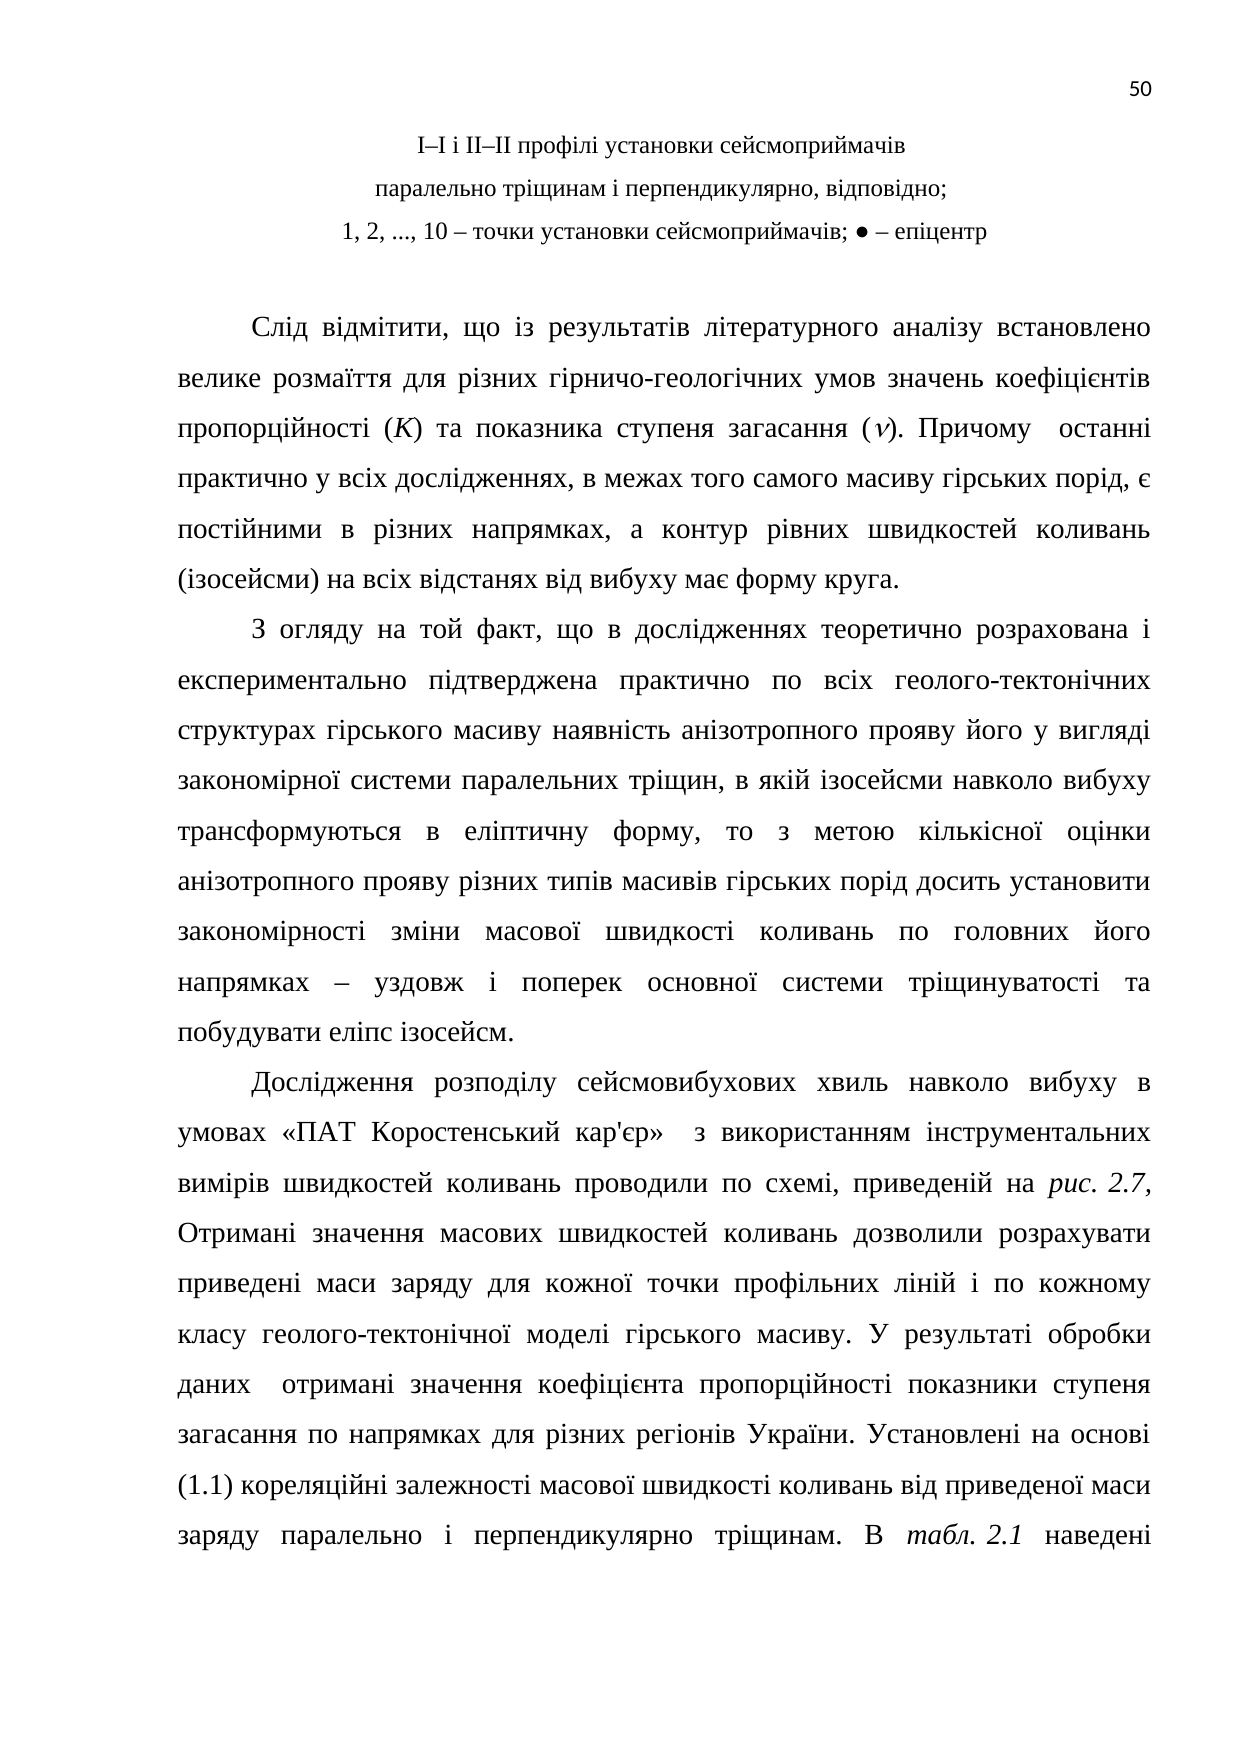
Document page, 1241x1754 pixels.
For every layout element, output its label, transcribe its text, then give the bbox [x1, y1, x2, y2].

text Слід відмітити, що із результатів літературного аналізу встановлено велике розмаїття для різних гірничо-геологічних умов значень коефіцієнтів пропорційності (К) та показника ступеня загасання (). Причому останні практично у всіх дослідженнях, в межах того самого масиву гірських порід, є постійними в різних напрямках, а контур рівних швидкостей коливань (ізосейсми) на всіх відстанях від вибуху має форму круга. [177, 309, 1152, 595]
text З огляду на той факт, що в дослідженнях теоретично розрахована і експериментально підтверджена практично по всіх геолого-тектонічних структурах гірського масиву наявність анізотропного прояву його у вигляді закономірної системи паралельних тріщин, в якій ізосейсми навколо вибуху трансформуються в еліптичну форму, то з метою кількісної оцінки анізотропного прояву різних типів масивів гірських порід досить установити закономірності зміни масової швидкості коливань по головних його напрямках – уздовж і поперек основної системи тріщинуватості та побудувати еліпс ізосейсм. [177, 611, 1152, 1047]
text I–I і II–II профілі установки сейсмоприймачів паралельно тріщинам і перпендикулярно, відповідно; 1, 2, ..., 10 – точки установки сейсмоприймачів; ● – епіцентр [177, 130, 1152, 245]
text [177, 1064, 1152, 1551]
